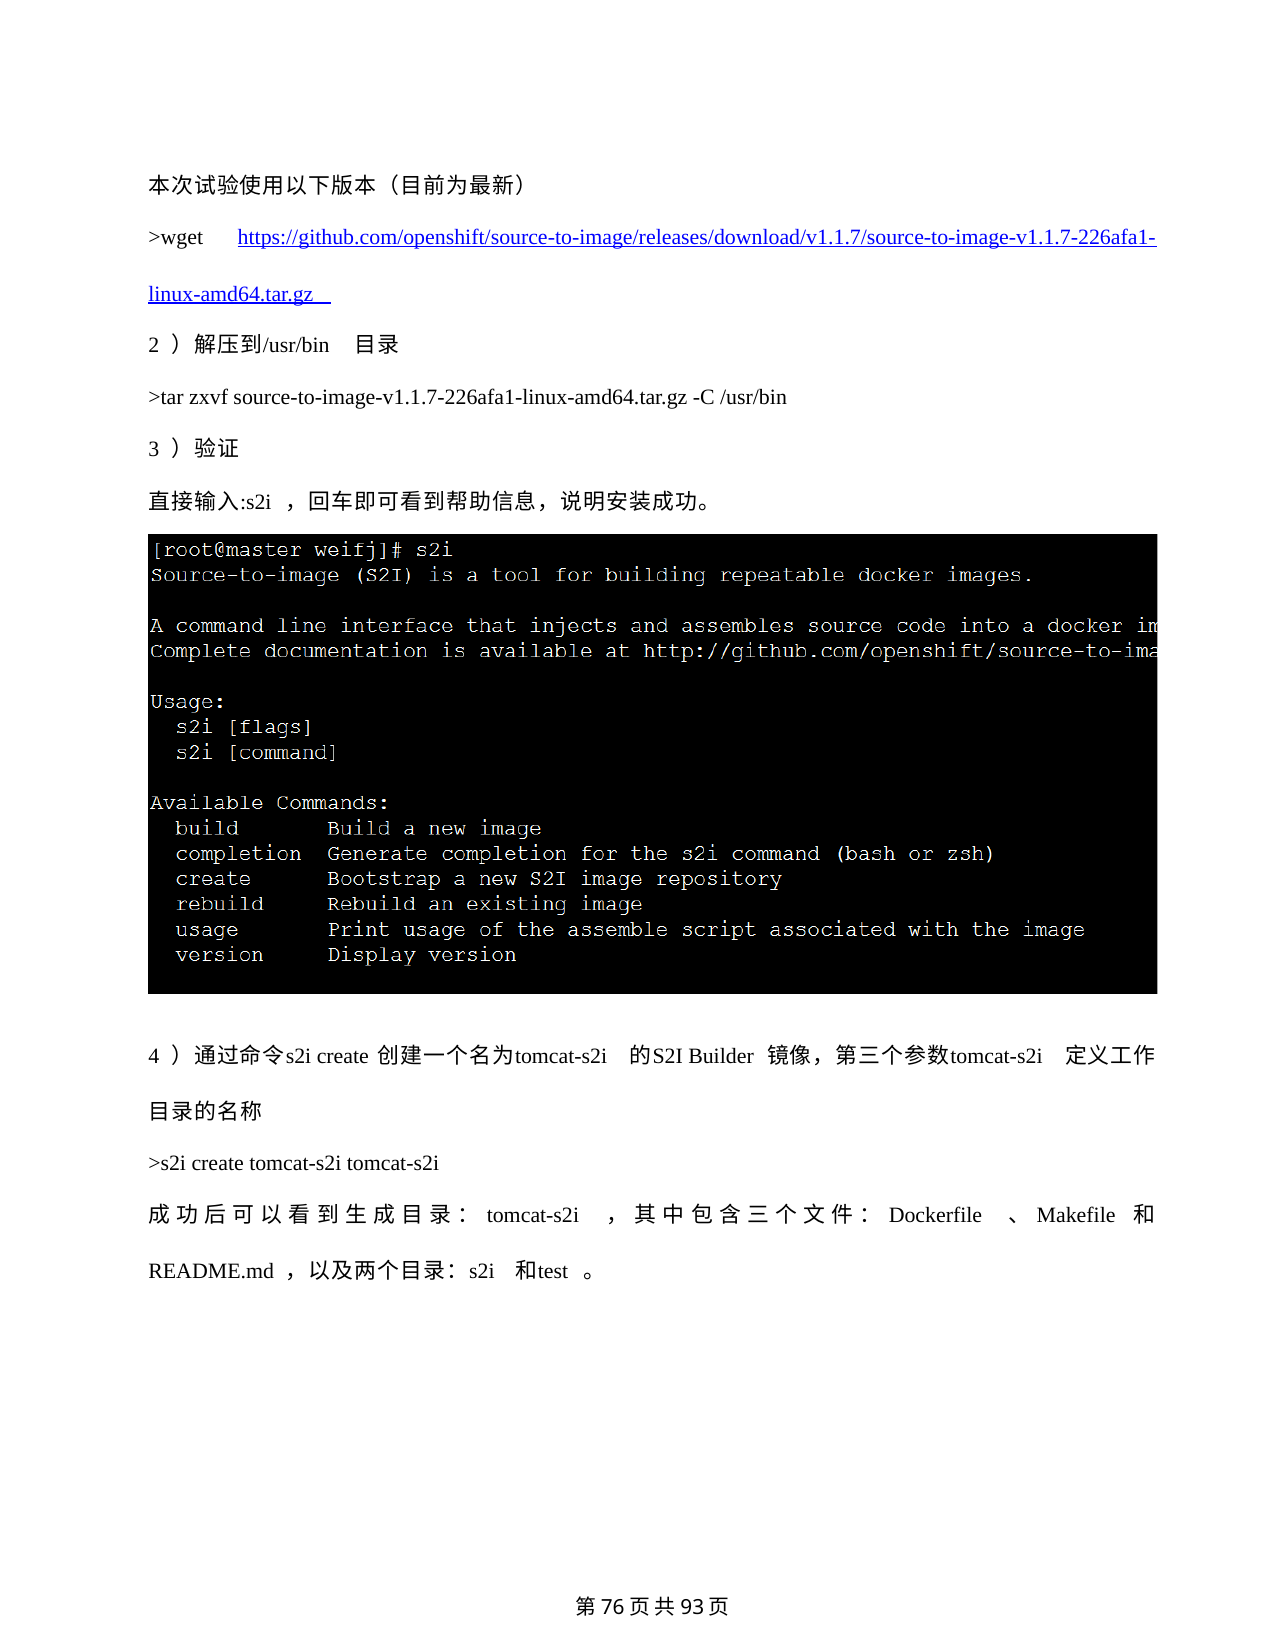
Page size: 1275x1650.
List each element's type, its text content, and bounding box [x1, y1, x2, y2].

text 2）解压到/usr/bin 目录 [148, 324, 1156, 362]
text >s2i create tomcat-s2i tomcat-s2i [148, 1144, 1156, 1182]
picture [148, 534, 1158, 994]
text >tar zxvf source-to-image-v1.1.7-226afa1-linux-amd64.tar.gz -C /usr/bin [148, 378, 1156, 415]
text 4）通过命令s2i create创建一个名为tomcat-s2i的S2I Builder镜像，第三个参数tomcat-s2i定义工作目录的名称 [148, 1035, 1156, 1128]
text 成功后可以看到生成目录：tomcat-s2i，其中包含三个文件：Dockerfile、Makefile和README.md，以及两个目录：s2i和test。 [148, 1194, 1156, 1288]
text 本次试验使用以下版本（目前为最新） [148, 165, 1156, 202]
text 直接输入:s2i，回车即可看到帮助信息，说明安装成功。 [148, 481, 1156, 519]
text 3）验证 [148, 428, 1156, 465]
text >wget https://github.com/openshift/source-to-image/releases/download/v1.1.7/source-to-image-v1.1.7-226afa1-linux-amd64.tar.gz [148, 218, 1156, 312]
